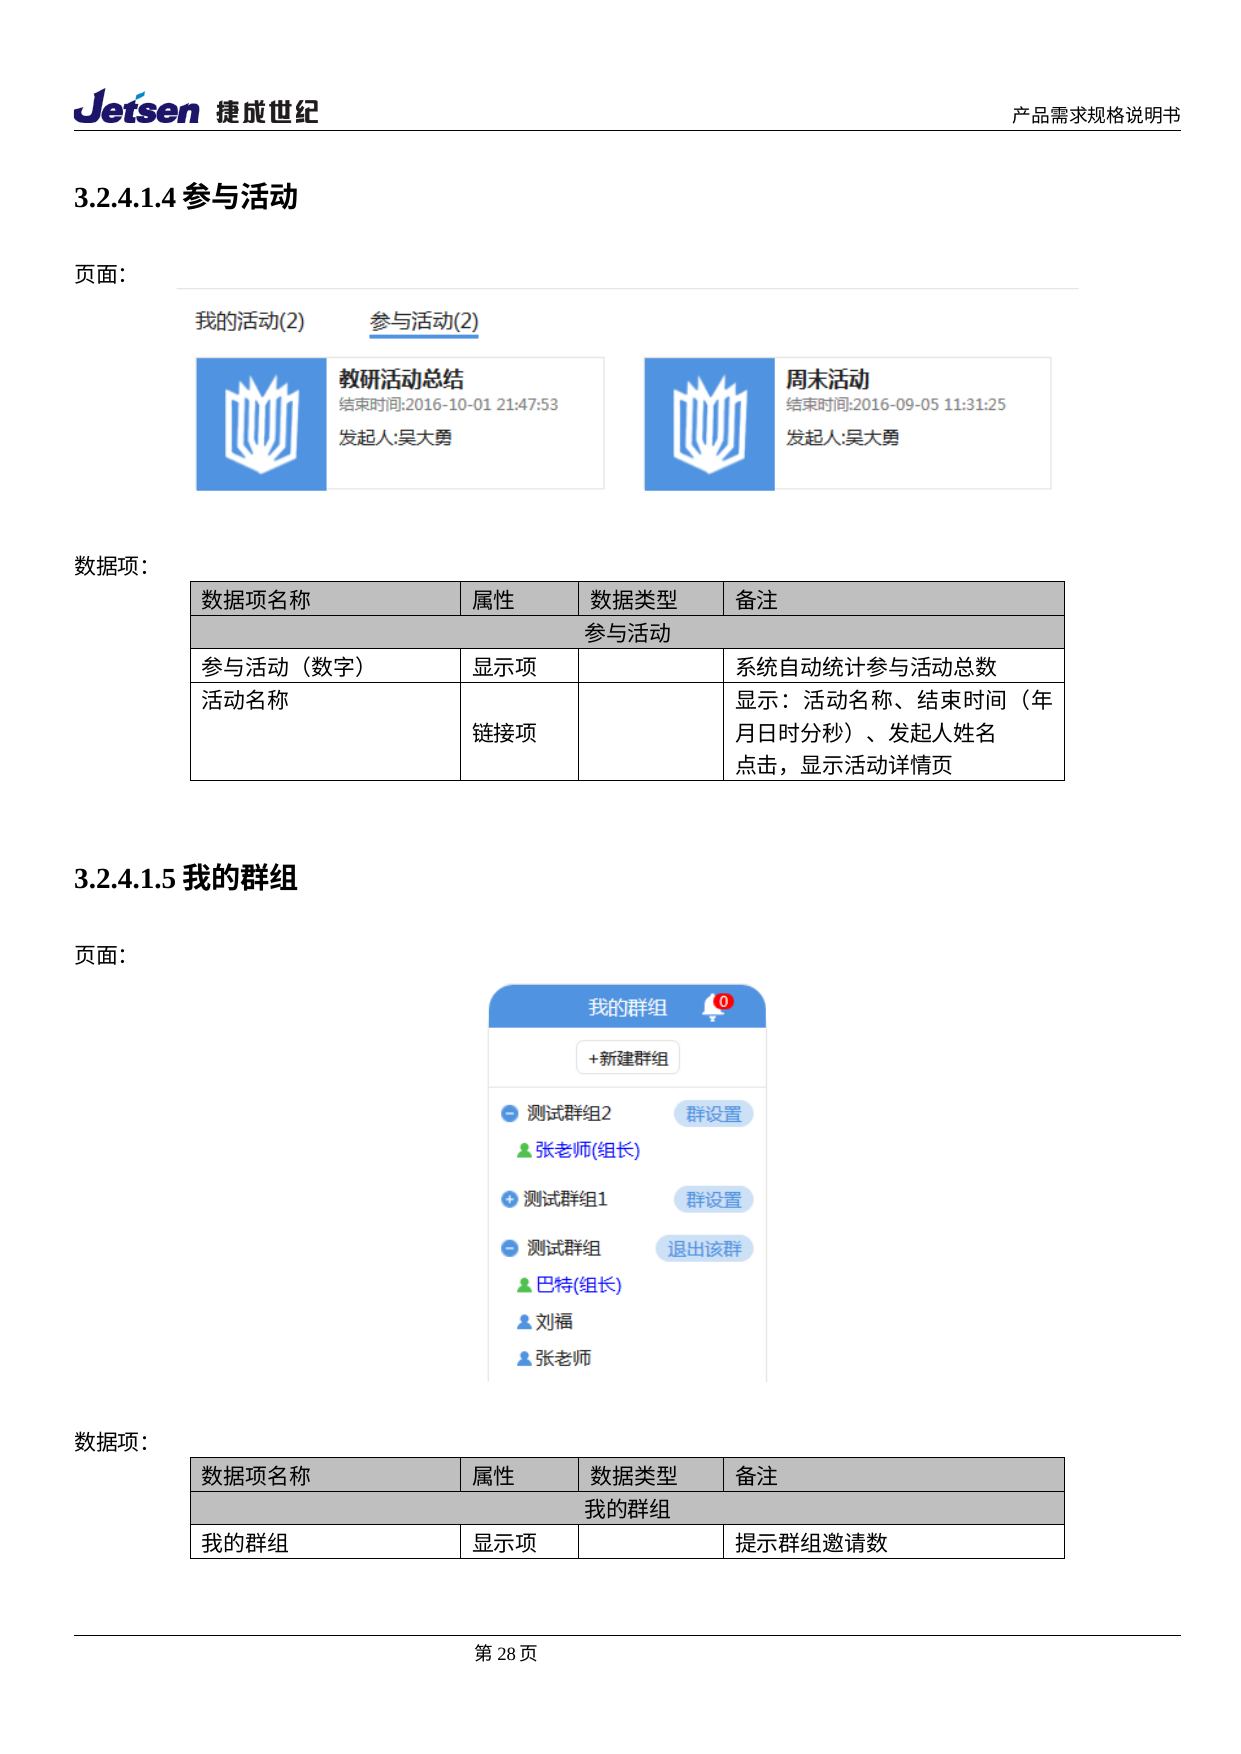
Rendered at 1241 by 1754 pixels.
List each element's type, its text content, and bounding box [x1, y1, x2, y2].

subtitle 3.2.4.1.4参与活动 [74, 162, 1181, 227]
picture [73, 88, 318, 123]
subtitle 3.2.4.1.5我的群组 [74, 843, 1181, 908]
table_cell 我的群组 [191, 1492, 1064, 1524]
table_cell 显示项 [461, 649, 578, 682]
table_header 备注 [724, 1458, 1064, 1491]
text 数据项： [74, 1425, 1181, 1457]
table_cell 链接项 [461, 683, 578, 780]
text 数据项： [74, 549, 1181, 581]
picture [176, 288, 1079, 517]
table_header 备注 [724, 582, 1064, 615]
table_cell 系统自动统计参与活动总数 [724, 649, 1064, 682]
table_cell [579, 683, 723, 780]
table_header 属性 [461, 582, 578, 615]
text 页面： [74, 937, 1181, 970]
table_header 属性 [461, 1458, 578, 1491]
table_cell 参与活动（数字） [191, 649, 460, 682]
table_cell 显示：活动名称、结束时间（年月日时分秒）、发起人姓名 点击，显示活动详情页 [724, 683, 1064, 780]
table_cell [579, 1525, 723, 1558]
table_cell 显示项 [461, 1525, 578, 1558]
table_header 数据项名称 [191, 1458, 460, 1491]
picture [478, 969, 777, 1382]
table_header 数据类型 [579, 582, 723, 615]
table_cell 参与活动 [191, 616, 1064, 648]
table_cell [579, 649, 723, 682]
table_cell 活动名称 [191, 683, 460, 780]
table_cell 提示群组邀请数 [724, 1525, 1064, 1558]
text 页面： [74, 256, 1181, 289]
table_header 数据项名称 [191, 582, 460, 615]
table_cell 我的群组 [191, 1525, 460, 1558]
table_header 数据类型 [579, 1458, 723, 1491]
